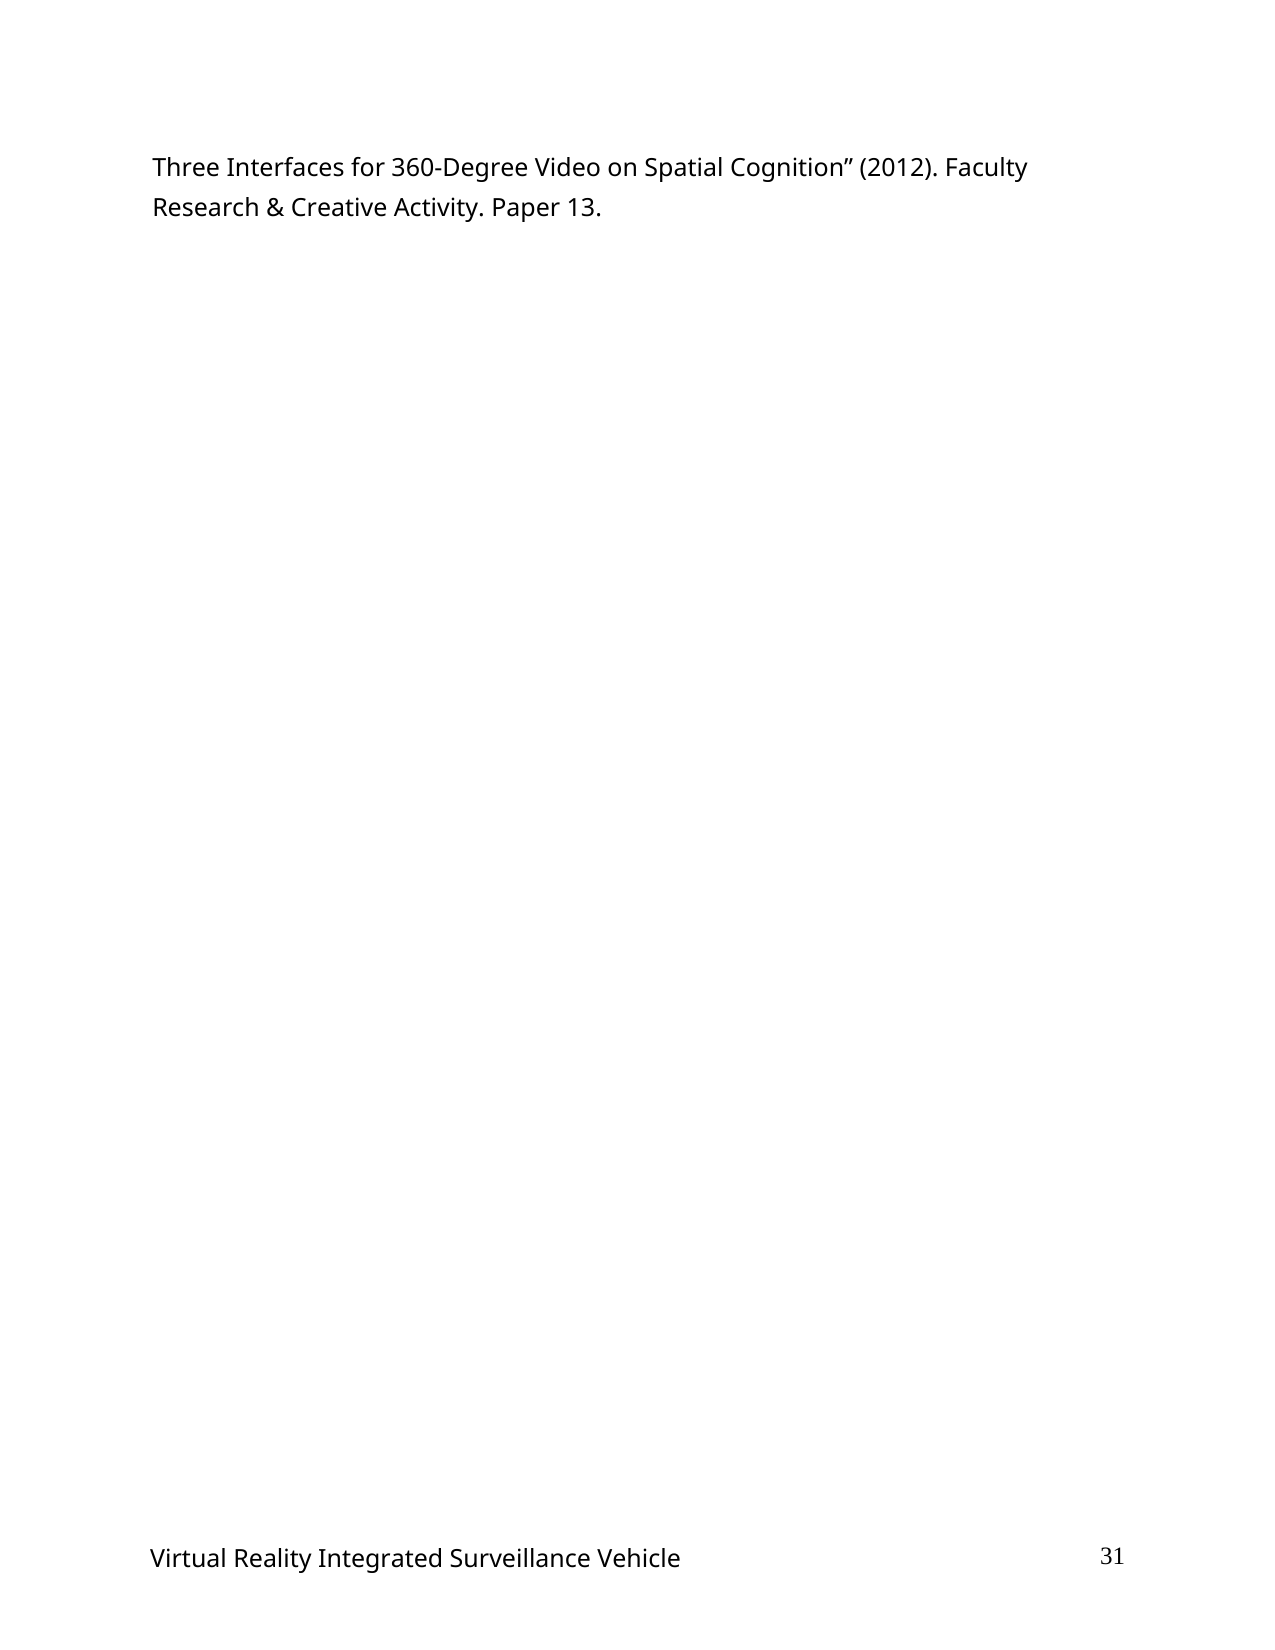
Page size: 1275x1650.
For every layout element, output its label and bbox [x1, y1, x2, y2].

text [152, 150, 1125, 223]
